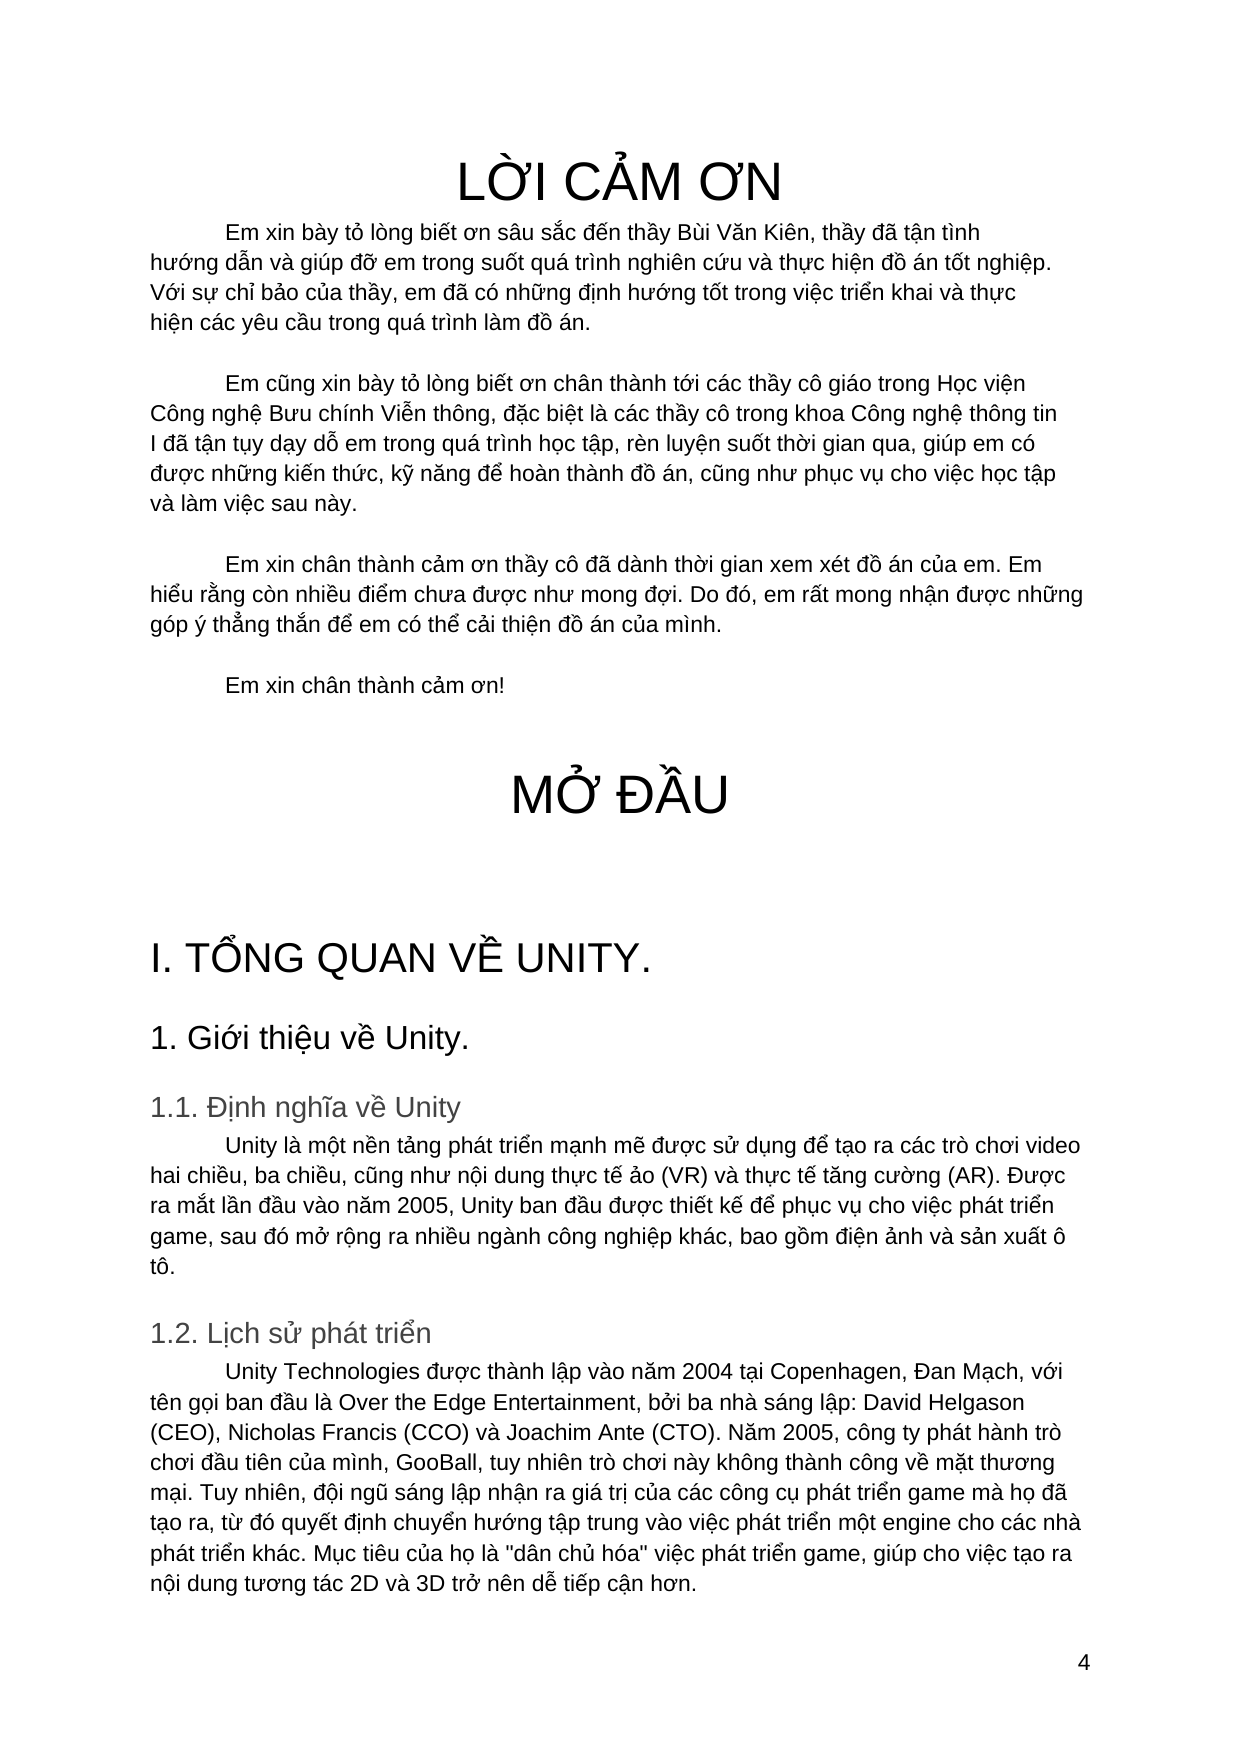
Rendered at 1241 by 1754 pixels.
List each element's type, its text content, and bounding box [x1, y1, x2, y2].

text Với sự chỉ bảo của thầy, em đã có những định hướng tốt trong việc triển khai và thực [150, 279, 1090, 305]
text và làm việc sau này. [150, 490, 1090, 517]
subtitle 1.1. Định nghĩa về Unity [150, 1090, 1090, 1124]
subtitle I. TỔNG QUAN VỀ UNITY. [150, 933, 1090, 981]
title MỞ ĐẦU [150, 762, 1090, 824]
text hiện các yêu cầu trong quá trình làm đồ án. [150, 309, 1090, 336]
text Unity Technologies được thành lập vào năm 2004 tại Copenhagen, Đan Mạch, với tên gọi ban đầu là Over the Edge Entertainment, bởi ba nhà sáng lập: David Helgason (CEO), Nicholas Francis (CCO) và Joachim Ante (CTO). Năm 2005, công ty phát hành trò chơi đầu tiên của mình, GooBall, tuy nhiên trò chơi này không thành công về mặt thương mại. Tuy nhiên, đội ngũ sáng lập nhận ra giá trị của các công cụ phát triển game mà họ đã tạo ra, từ đó quyết định chuyển hướng tập trung vào việc phát triển một engine cho các nhà phát triển khác. Mục tiêu của họ là "dân chủ hóa" việc phát triển game, giúp cho việc tạo ra nội dung tương tác 2D và 3D trở nên dễ tiếp cận hơn. [150, 1358, 1090, 1596]
subtitle 1.2. Lịch sử phát triển [150, 1316, 1090, 1350]
subtitle 1. Giới thiệu về Unity. [150, 1018, 1090, 1057]
text I đã tận tụy dạy dỗ em trong quá trình học tập, rèn luyện suốt thời gian qua, giúp em có [150, 430, 1090, 456]
text Em cũng xin bày tỏ lòng biết ơn chân thành tới các thầy cô giáo trong Học viện [150, 369, 1090, 396]
text Unity là một nền tảng phát triển mạnh mẽ được sử dụng để tạo ra các trò chơi video hai chiều, ba chiều, cũng như nội dung thực tế ảo (VR) và thực tế tăng cường (AR). Được ra mắt lần đầu vào năm 2005, Unity ban đầu được thiết kế để phục vụ cho việc phát triển game, sau đó mở rộng ra nhiều ngành công nghiệp khác, bao gồm điện ảnh và sản xuất ô tô. [150, 1132, 1090, 1279]
text Công nghệ Bưu chính Viễn thông, đặc biệt là các thầy cô trong khoa Công nghệ thông tin [150, 400, 1090, 426]
text Em xin bày tỏ lòng biết ơn sâu sắc đến thầy Bùi Văn Kiên, thầy đã tận tình [150, 218, 1090, 245]
text Em xin chân thành cảm ơn! [150, 672, 1090, 698]
title LỜI CẢM ƠN [150, 150, 1090, 212]
text được những kiến thức, kỹ năng để hoàn thành đồ án, cũng như phục vụ cho việc học tập [150, 460, 1090, 487]
text hướng dẫn và giúp đỡ em trong suốt quá trình nghiên cứu và thực hiện đồ án tốt nghiệp. [150, 249, 1090, 275]
text Em xin chân thành cảm ơn thầy cô đã dành thời gian xem xét đồ án của em. Em hiểu rằng còn nhiều điểm chưa được như mong đợi. Do đó, em rất mong nhận được những góp ý thẳng thắn để em có thể cải thiện đồ án của mình. [150, 551, 1090, 638]
